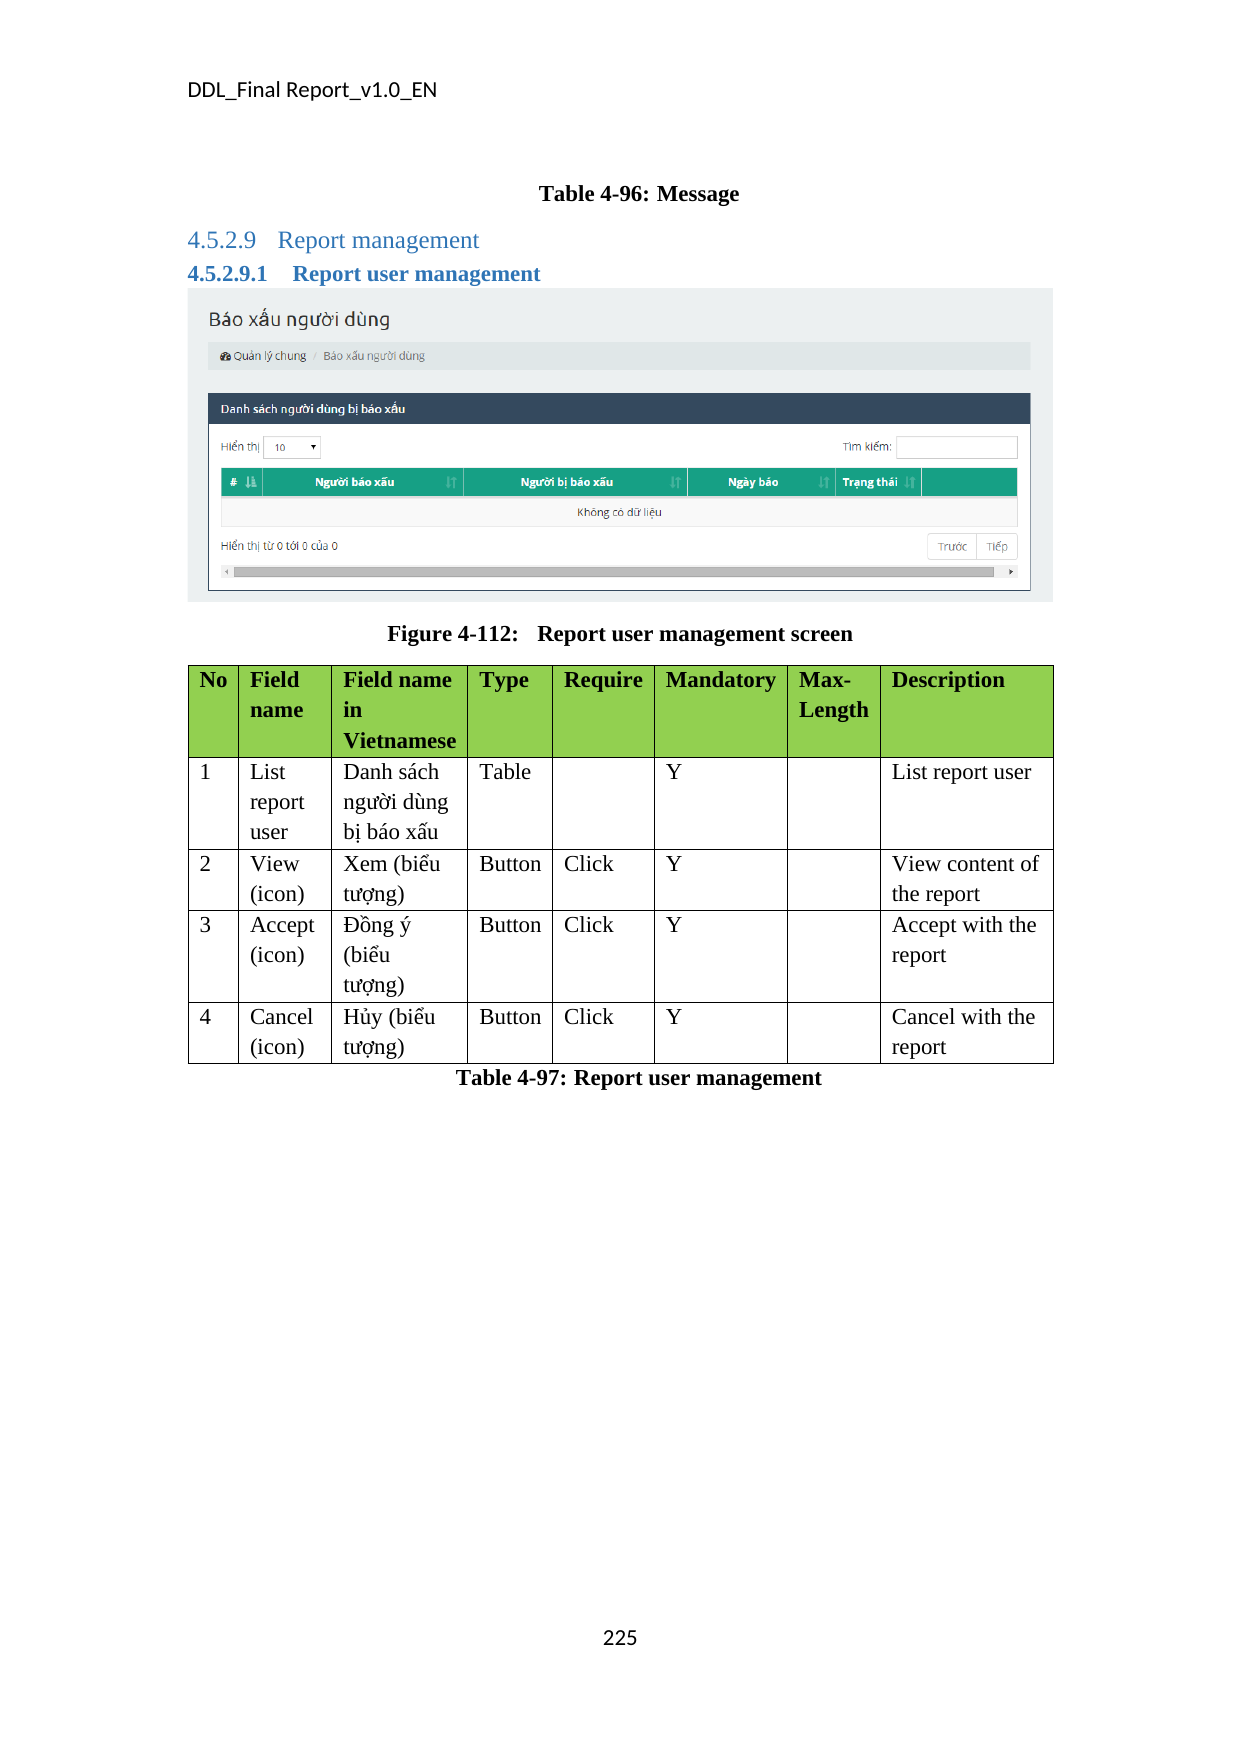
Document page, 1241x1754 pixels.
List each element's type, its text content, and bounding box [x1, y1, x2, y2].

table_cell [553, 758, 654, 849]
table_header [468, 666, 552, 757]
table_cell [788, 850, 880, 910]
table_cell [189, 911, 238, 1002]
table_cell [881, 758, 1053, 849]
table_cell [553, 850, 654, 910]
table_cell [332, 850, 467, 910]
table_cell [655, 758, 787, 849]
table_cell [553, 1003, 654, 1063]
text Message [225, 180, 1053, 206]
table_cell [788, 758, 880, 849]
text Report user management [225, 1064, 1053, 1091]
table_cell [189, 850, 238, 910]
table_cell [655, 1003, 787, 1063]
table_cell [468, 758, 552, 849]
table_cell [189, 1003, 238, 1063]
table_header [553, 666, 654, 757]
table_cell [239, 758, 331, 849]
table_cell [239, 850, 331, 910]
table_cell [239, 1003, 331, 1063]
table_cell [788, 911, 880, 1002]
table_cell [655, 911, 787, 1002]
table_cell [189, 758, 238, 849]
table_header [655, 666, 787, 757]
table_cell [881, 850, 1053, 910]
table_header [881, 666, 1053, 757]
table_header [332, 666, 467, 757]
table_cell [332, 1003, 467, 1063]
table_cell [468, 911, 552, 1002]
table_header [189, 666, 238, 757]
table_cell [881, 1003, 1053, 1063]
subtitle Report management [187, 225, 1053, 254]
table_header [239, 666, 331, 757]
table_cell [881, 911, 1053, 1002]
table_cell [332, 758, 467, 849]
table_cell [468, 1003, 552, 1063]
text Report user management screen [187, 620, 1053, 647]
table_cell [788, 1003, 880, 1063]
picture [187, 288, 1053, 602]
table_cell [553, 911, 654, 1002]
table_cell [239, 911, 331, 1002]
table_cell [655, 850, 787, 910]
subtitle Report user management [187, 260, 1053, 287]
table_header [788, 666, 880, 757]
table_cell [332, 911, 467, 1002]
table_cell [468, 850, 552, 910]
